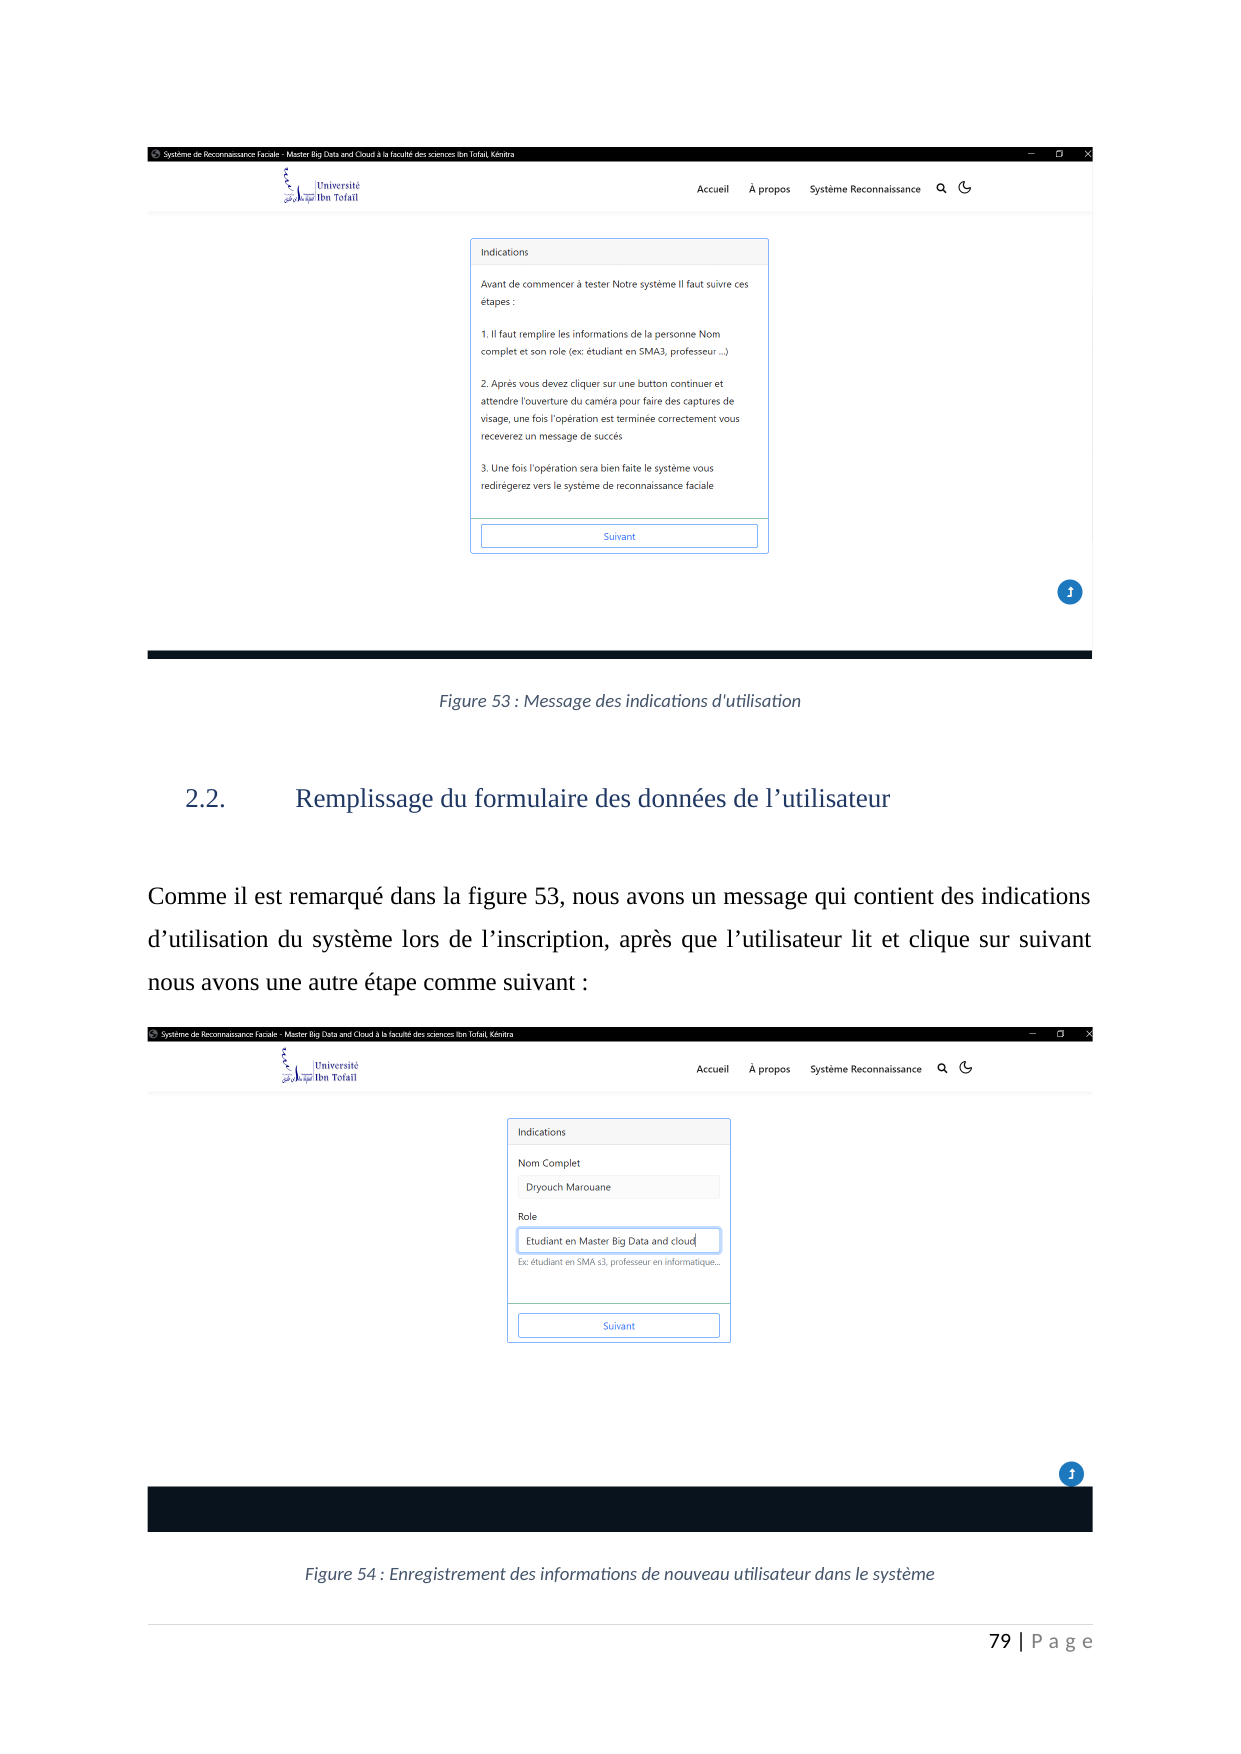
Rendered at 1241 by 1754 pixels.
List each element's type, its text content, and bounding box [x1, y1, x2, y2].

text Comme il est remarqué dans la figure 53, nous avons un message qui contient des indications d’utilisation du système lors de l’inscription, après que l’utilisateur lit et clique sur suivant nous avons une autre étape comme suivant : [148, 881, 1093, 996]
picture [147, 1027, 1093, 1532]
picture [147, 147, 1093, 659]
subtitle Remplissage du formulaire des données de l’utilisateur [185, 783, 1093, 814]
